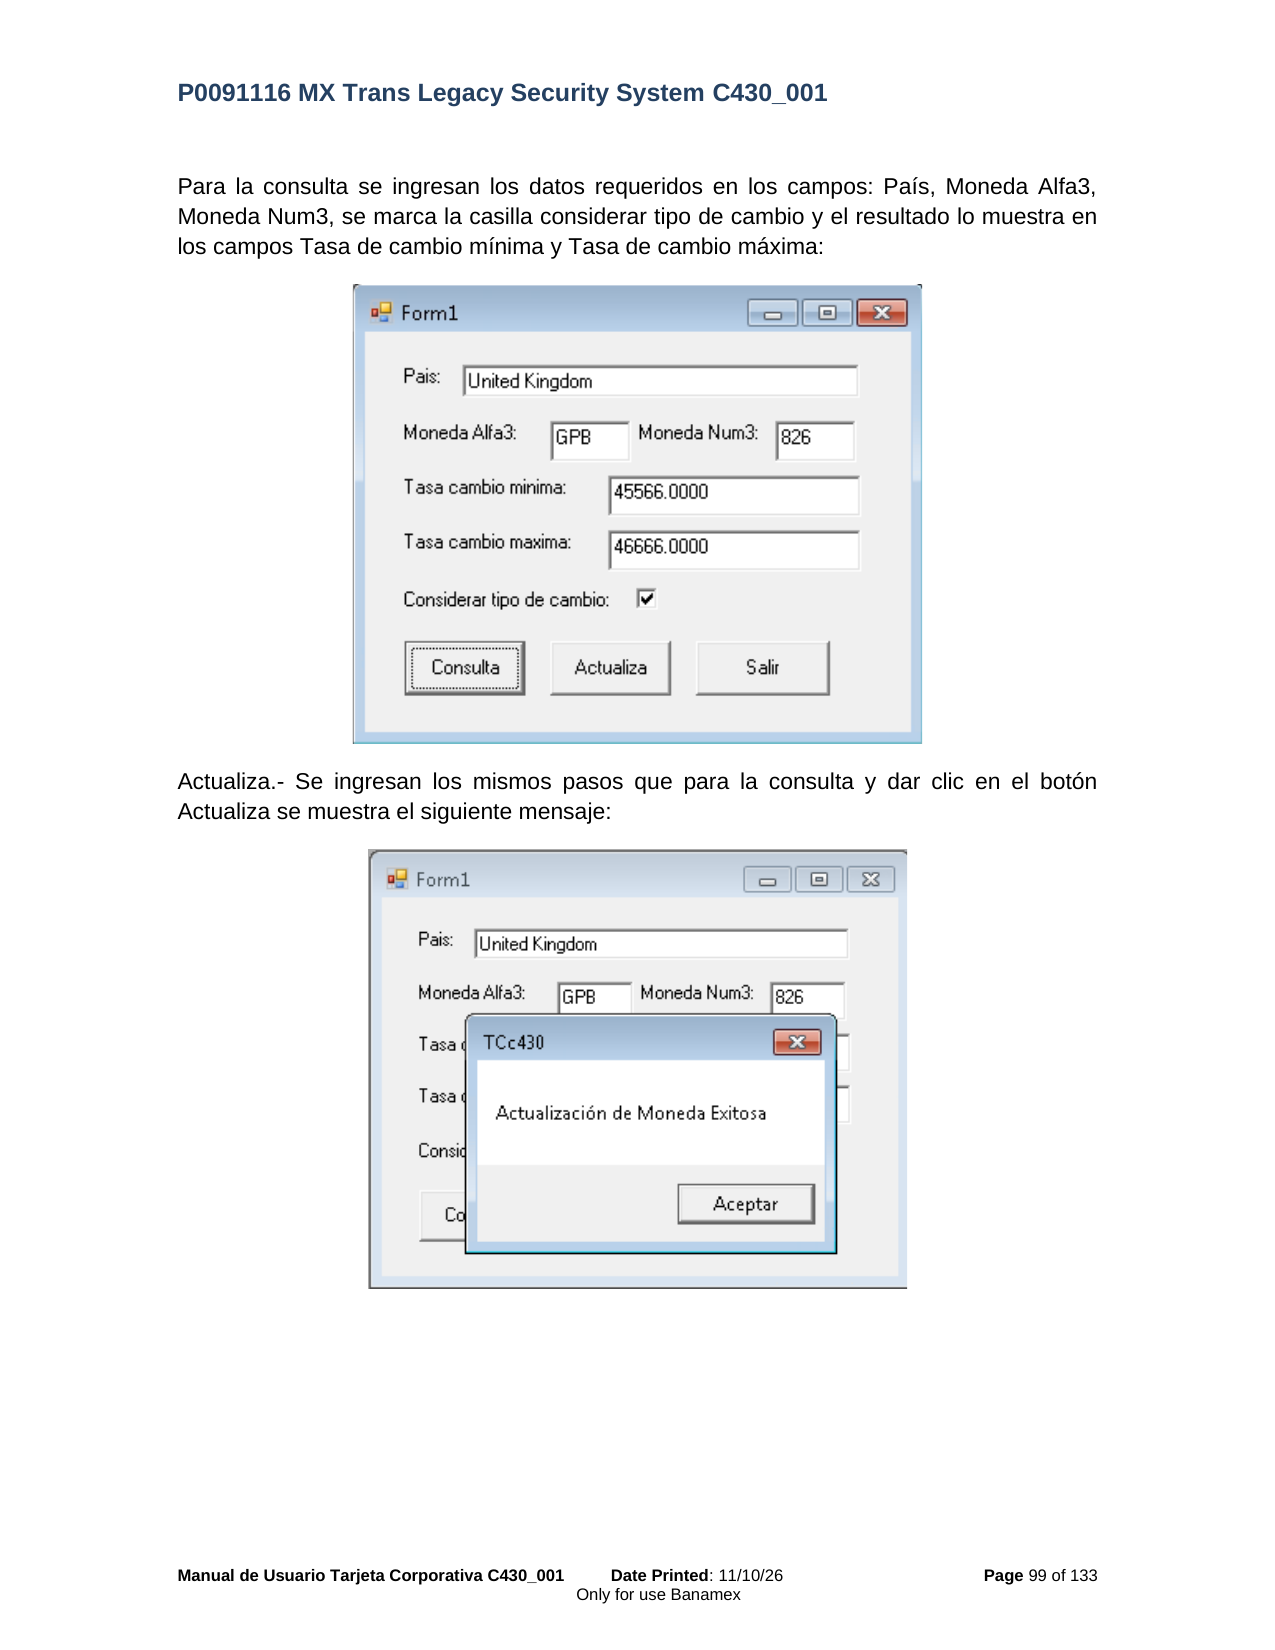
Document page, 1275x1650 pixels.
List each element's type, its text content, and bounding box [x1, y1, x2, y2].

picture [368, 849, 908, 1289]
text Para la consulta se ingresan los datos requeridos en los campos: País, Moneda Alfa3, Moneda Num3, se marca la casilla considerar tipo de cambio y el resultado lo muestra en los campos Tasa de cambio mínima y Tasa de cambio máxima: [177, 173, 1098, 260]
picture [352, 284, 923, 744]
text Actualiza.- Se ingresan los mismos pasos que para la consulta y dar clic en el botón Actualiza se muestra el siguiente mensaje: [177, 768, 1098, 825]
